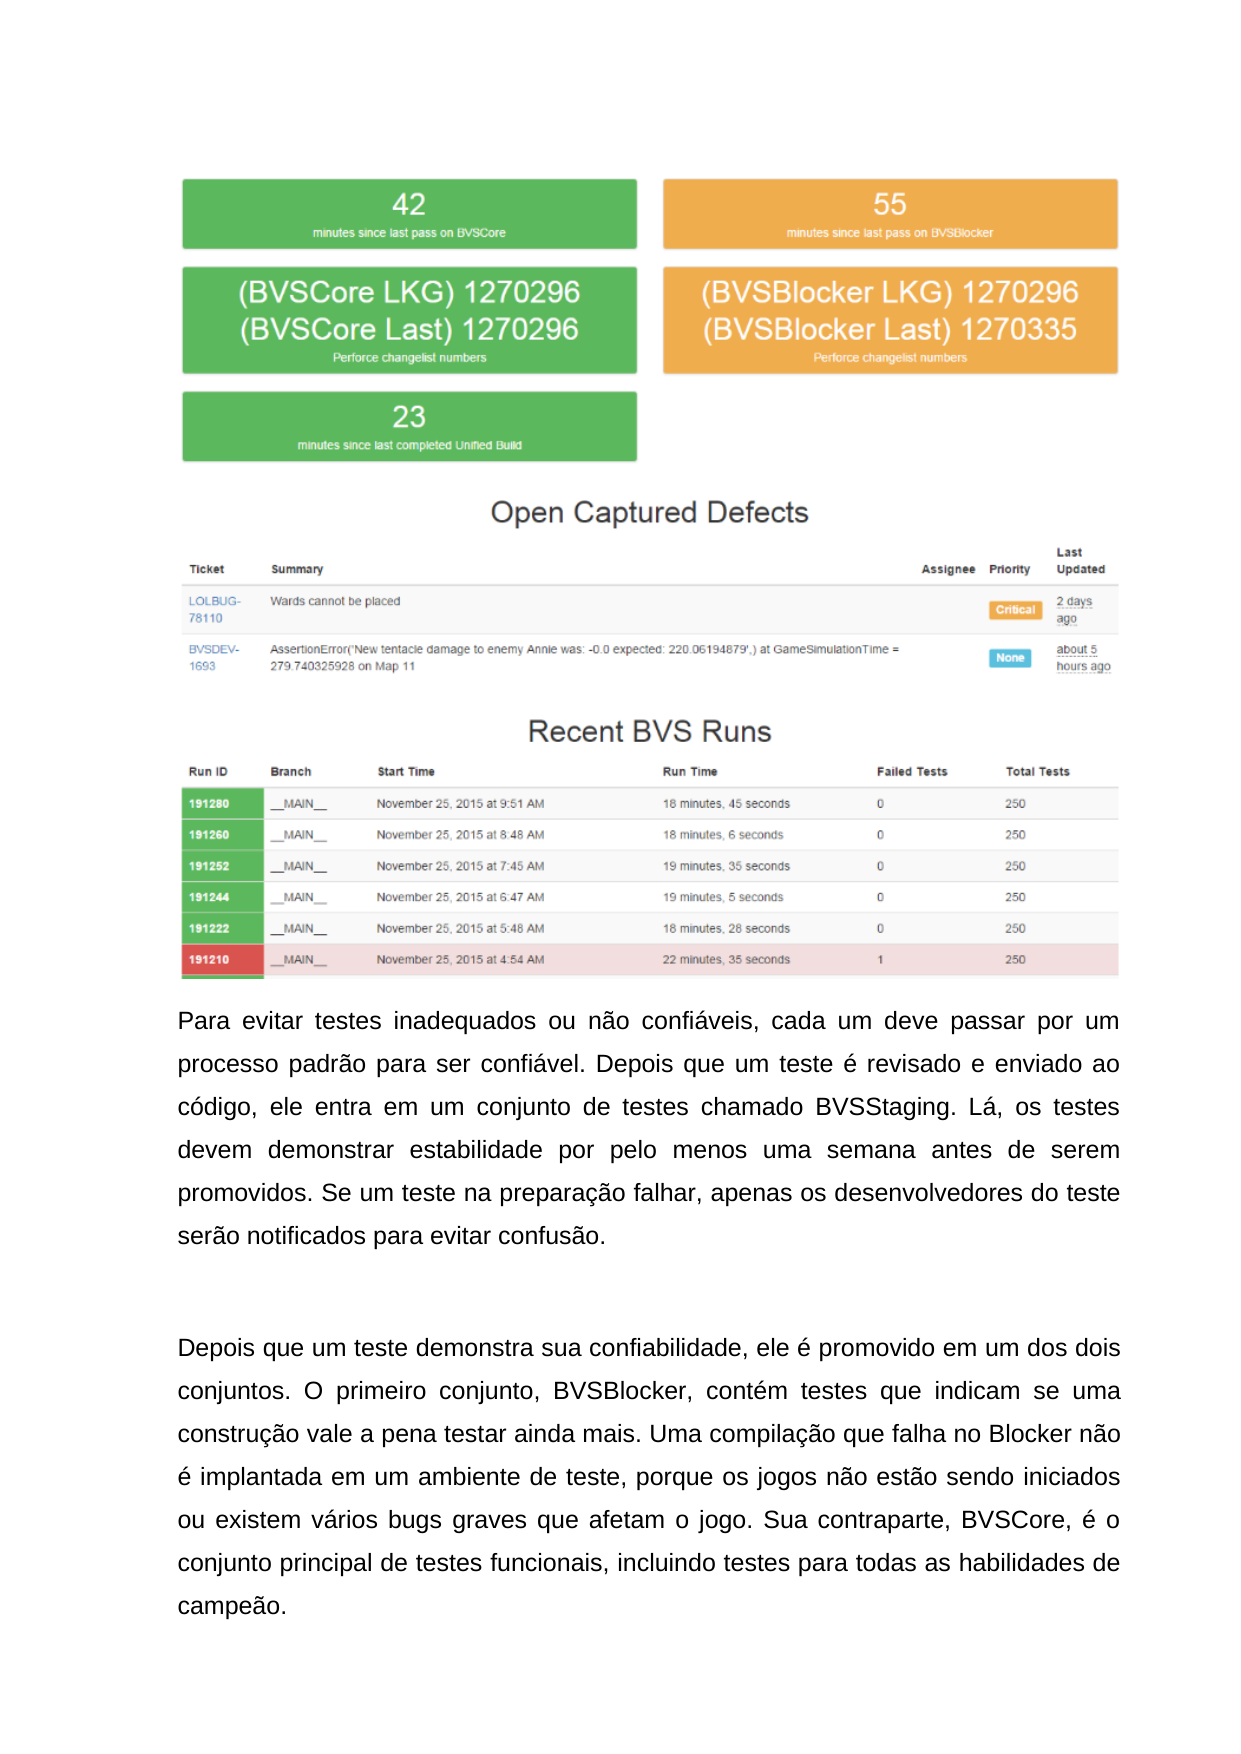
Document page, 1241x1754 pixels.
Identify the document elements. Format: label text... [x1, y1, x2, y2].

picture [177, 177, 1121, 979]
text Para evitar testes inadequados ou não confiáveis, cada um deve passar por um processo padrão para ser confiável. Depois que um teste é revisado e enviado ao código, ele entra em um conjunto de testes chamado BVSStaging. Lá, os testes devem demonstrar estabilidade por pelo menos uma semana antes de serem promovidos. Se um teste na preparação falhar, apenas os desenvolvedores do teste serão notificados para evitar confusão. [177, 1006, 1122, 1250]
text Depois que um teste demonstra sua confiabilidade, ele é promovido em um dos dois conjuntos. O primeiro conjunto, BVSBlocker, contém testes que indicam se uma construção vale a pena testar ainda mais. Uma compilação que falha no Blocker não é implantada em um ambiente de teste, porque os jogos não estão sendo iniciados ou existem vários bugs graves que afetam o jogo. Sua contraparte, BVSCore, é o conjunto principal de testes funcionais, incluindo testes para todas as habilidades de campeão. [177, 1332, 1122, 1620]
